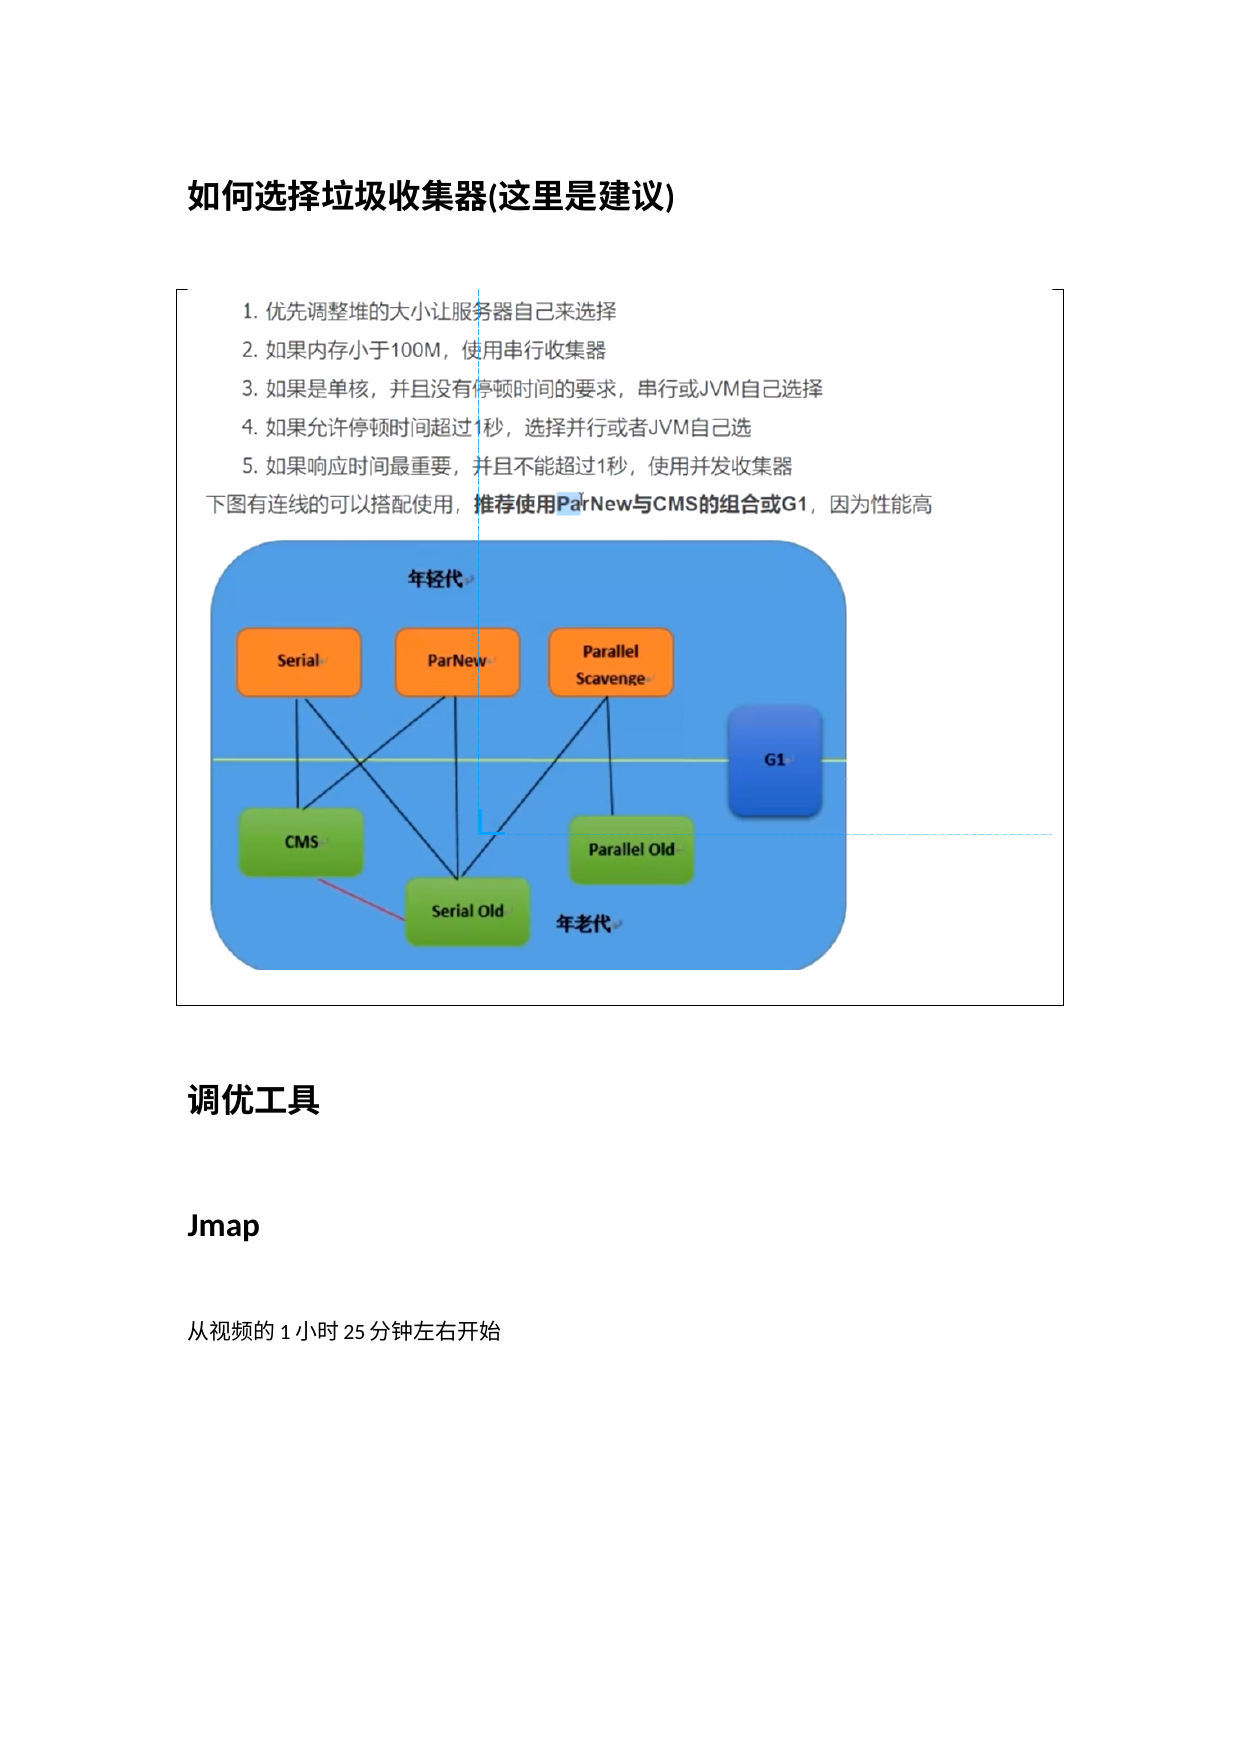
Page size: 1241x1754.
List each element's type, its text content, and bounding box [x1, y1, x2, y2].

subtitle 如何选择垃圾收集器(这里是建议) [187, 162, 1053, 227]
picture [187, 289, 1053, 970]
text 从视频的1小时25分钟左右开始 [187, 1313, 1053, 1346]
subtitle 调优工具 [187, 1065, 1053, 1130]
subtitle Jmap [187, 1192, 1053, 1257]
table_header [177, 290, 1063, 1005]
